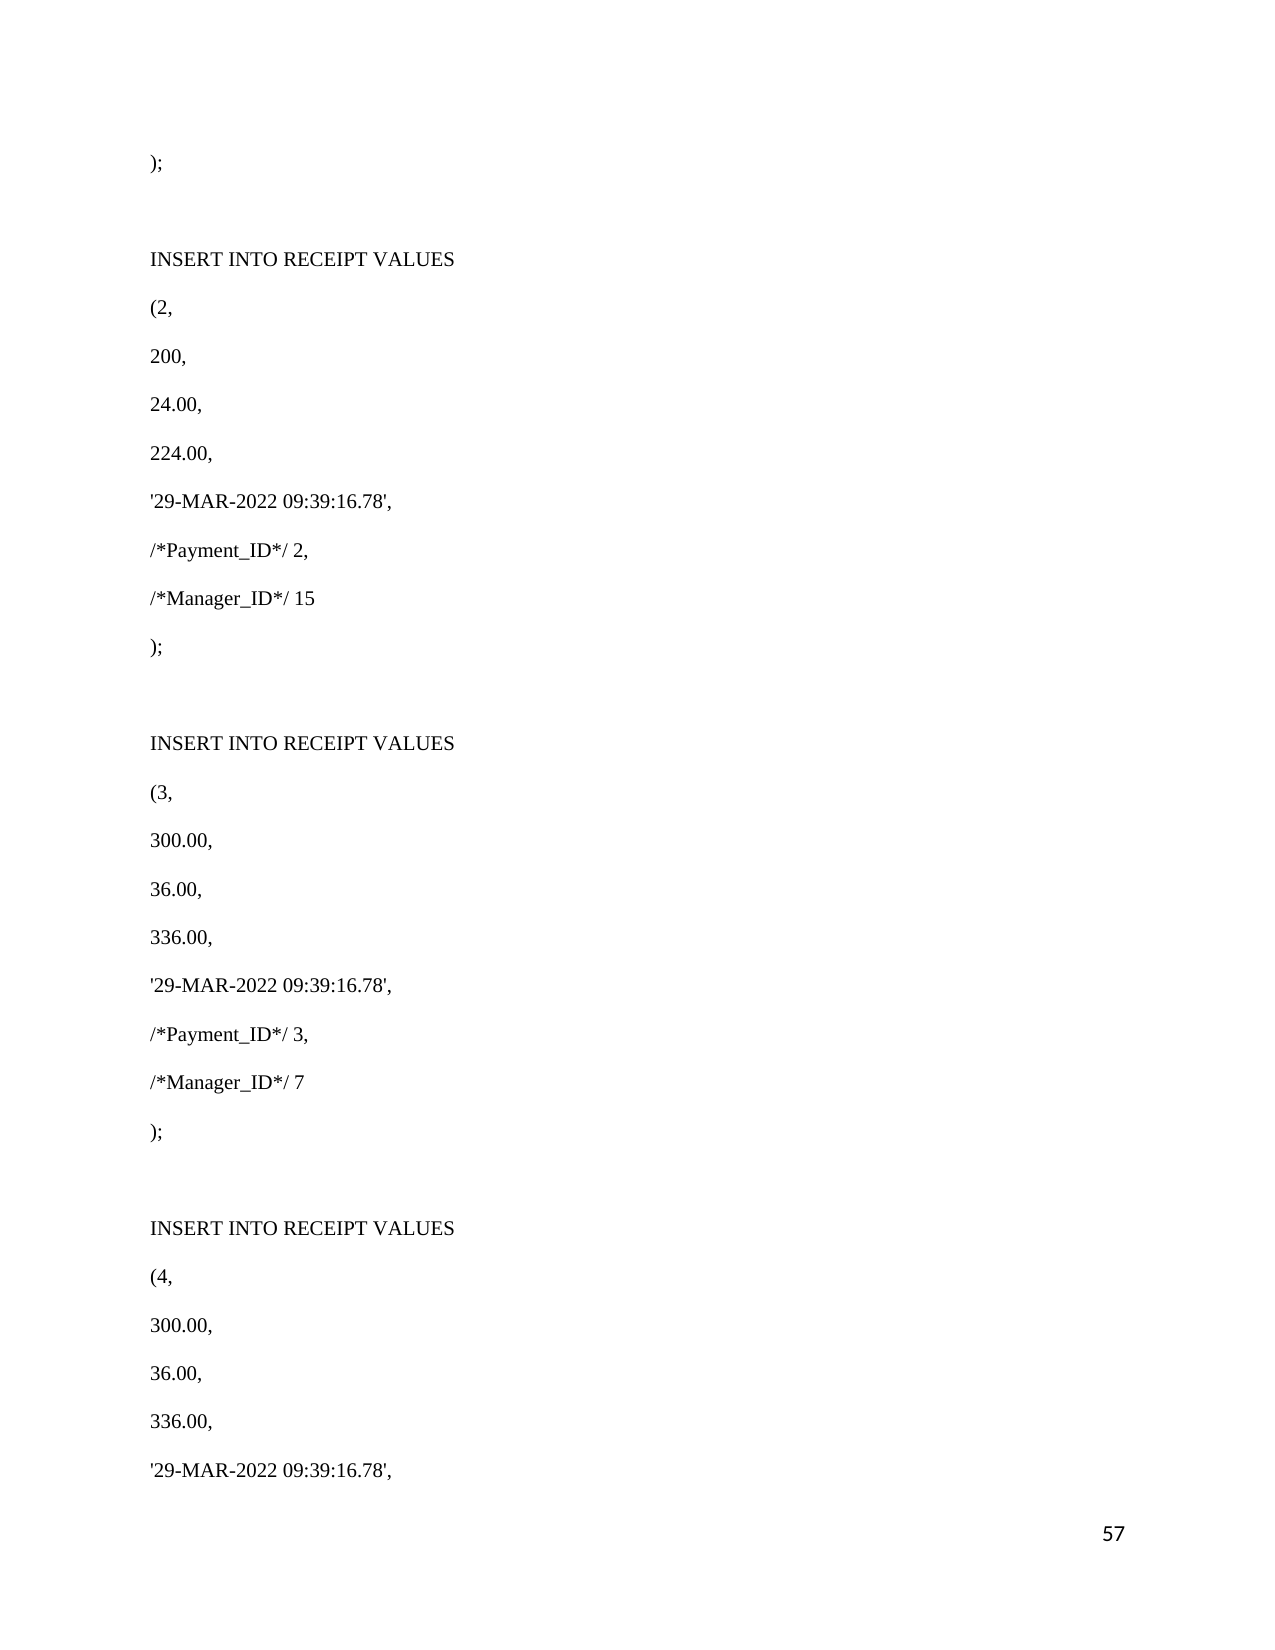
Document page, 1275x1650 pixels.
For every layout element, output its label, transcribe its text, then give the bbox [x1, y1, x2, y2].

text '29-MAR-2022 09:39:16.78', [150, 489, 1125, 513]
text (4, [150, 1264, 1125, 1288]
text (3, [150, 780, 1125, 804]
text 300.00, [150, 1312, 1125, 1337]
text INSERT INTO RECEIPT VALUES [150, 247, 1125, 271]
text 336.00, [150, 925, 1125, 949]
text 336.00, [150, 1409, 1125, 1433]
text 36.00, [150, 877, 1125, 901]
text /*Payment_ID*/ 3, [150, 1022, 1125, 1046]
text INSERT INTO RECEIPT VALUES [150, 1216, 1125, 1240]
text '29-MAR-2022 09:39:16.78', [150, 973, 1125, 997]
text 300.00, [150, 828, 1125, 852]
text (2, [150, 295, 1125, 319]
text 200, [150, 344, 1125, 368]
text 36.00, [150, 1361, 1125, 1385]
text '29-MAR-2022 09:39:16.78', [150, 1458, 1125, 1482]
text ); [150, 150, 1125, 174]
text 24.00, [150, 392, 1125, 416]
text 224.00, [150, 441, 1125, 465]
text ); [150, 1119, 1125, 1143]
text /*Payment_ID*/ 2, [150, 537, 1125, 562]
text ); [150, 634, 1125, 658]
text INSERT INTO RECEIPT VALUES [150, 731, 1125, 755]
text /*Manager_ID*/ 15 [150, 586, 1125, 610]
text /*Manager_ID*/ 7 [150, 1070, 1125, 1094]
